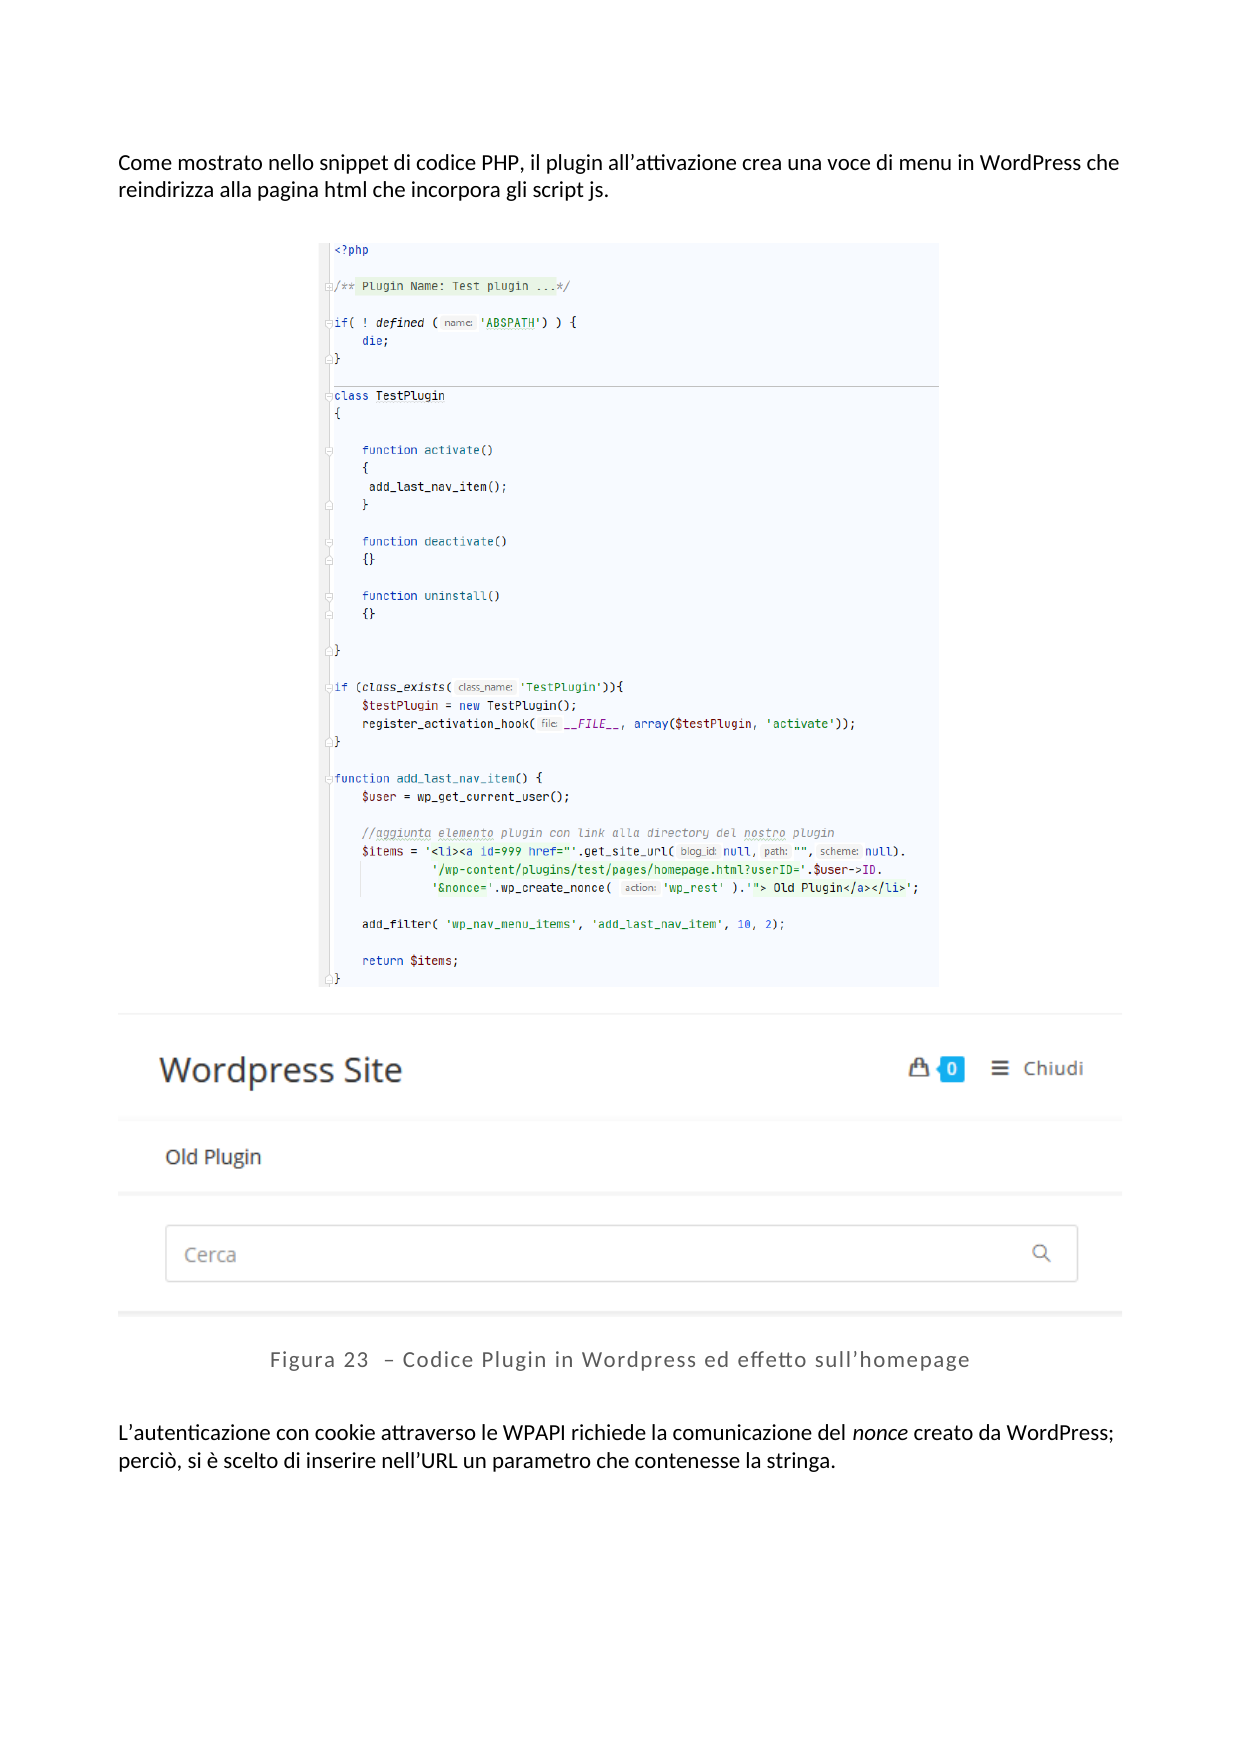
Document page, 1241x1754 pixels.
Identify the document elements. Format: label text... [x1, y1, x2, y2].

text Come mostrato nello snippet di codice PHP, il plugin all’attivazione crea una voce di menu in WordPress che reindirizza alla pagina html che incorpora gli script js. [118, 148, 1122, 986]
subtitle Figura 23 – Codice Plugin in Wordpress ed effetto sull’homepage [118, 1345, 1122, 1373]
picture [118, 243, 1123, 1317]
text L’autenticazione con cookie attraverso le WPAPI richiede la comunicazione del nonce creato da WordPress; perciò, si è scelto di inserire nell’URL un parametro che contenesse la stringa. [118, 1418, 1122, 1474]
